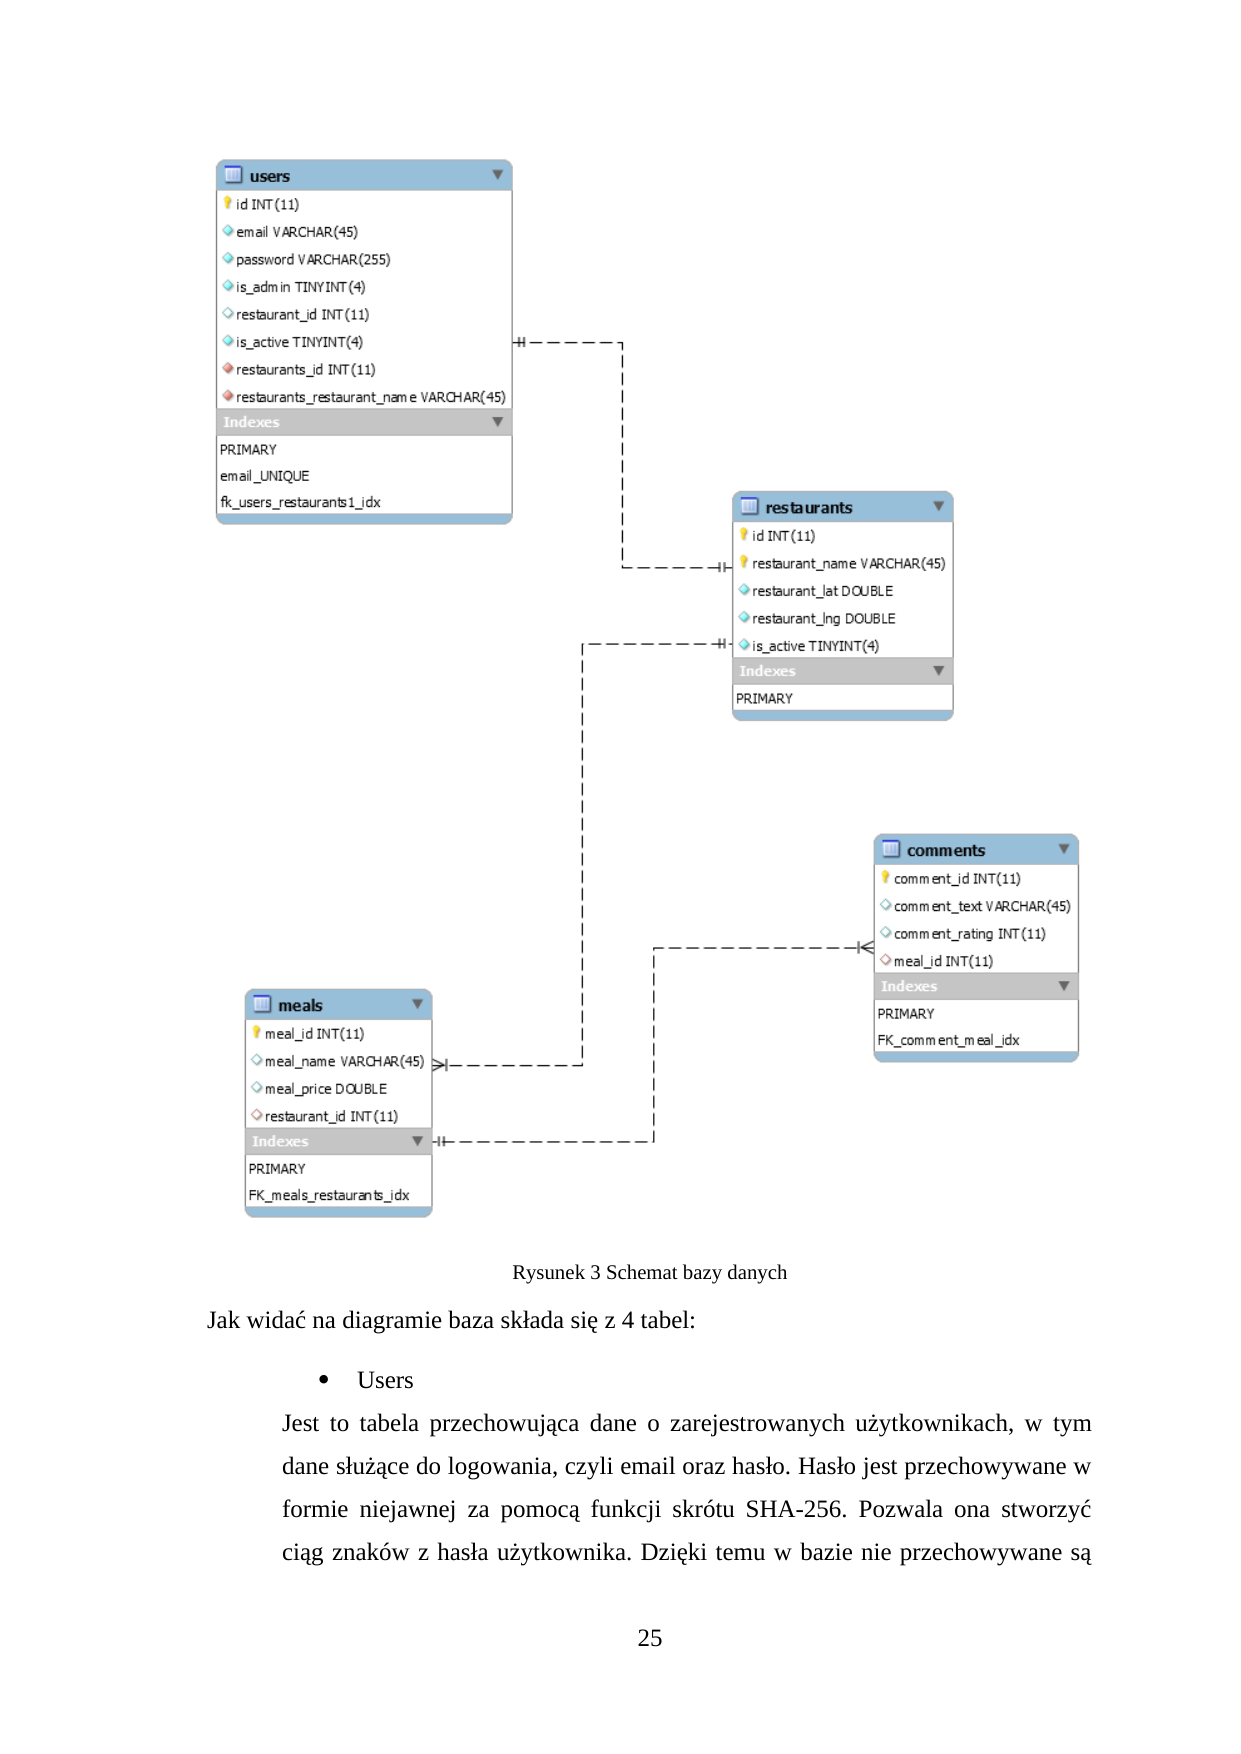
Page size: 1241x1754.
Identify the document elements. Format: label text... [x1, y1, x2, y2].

text Rysunek 3 Schemat bazy danych [207, 1260, 1092, 1284]
text Jak widać na diagramie baza składa się z 4 tabel: [207, 1305, 1092, 1334]
list Users [319, 1365, 1092, 1393]
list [282, 1408, 1092, 1566]
picture [206, 147, 1093, 1229]
